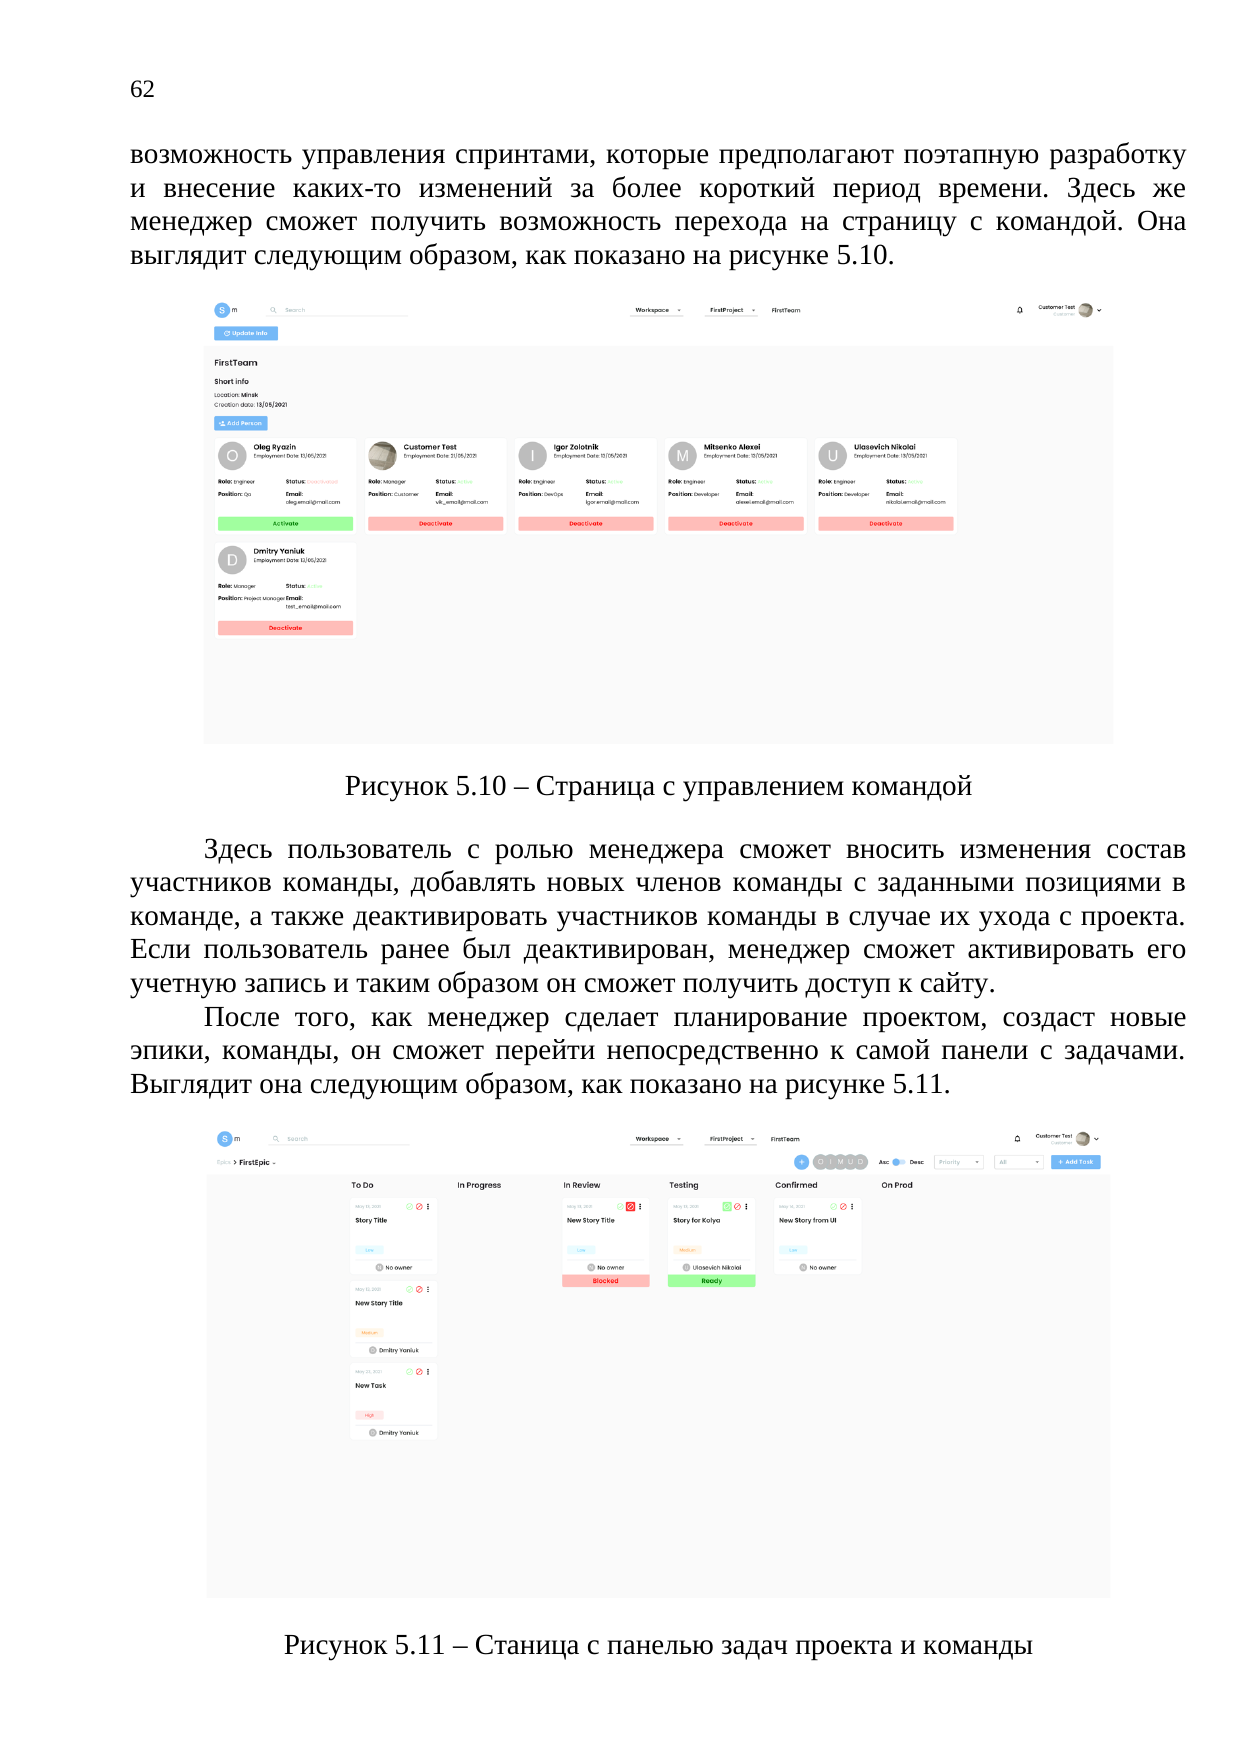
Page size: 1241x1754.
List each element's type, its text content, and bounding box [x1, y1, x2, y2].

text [130, 136, 1187, 270]
text Здесь пользователь с ролью менеджера сможет вносить изменения состав участников команды, добавлять новых членов команды с заданными позициями в команде, а также деактивировать участников команды в случае их ухода с проекта. Если пользователь ранее был деактивирован, менеджер сможет активировать его учетную запись и таким образом он сможет получить доступ к сайту. [130, 831, 1187, 999]
text После того, как менеджер сделает планирование проектом, создаст новые эпики, команды, он сможет перейти непосредственно к самой панели с задачами. Выглядит она следующим образом, как показано на рисунке 5.11. [130, 999, 1187, 1099]
picture [206, 1128, 1111, 1598]
text Рисунок 5.10 – Страница с управлением командой [130, 768, 1187, 802]
picture [203, 299, 1114, 744]
text Рисунок 5.11 – Станица с панелью задач проекта и команды [130, 1627, 1187, 1660]
